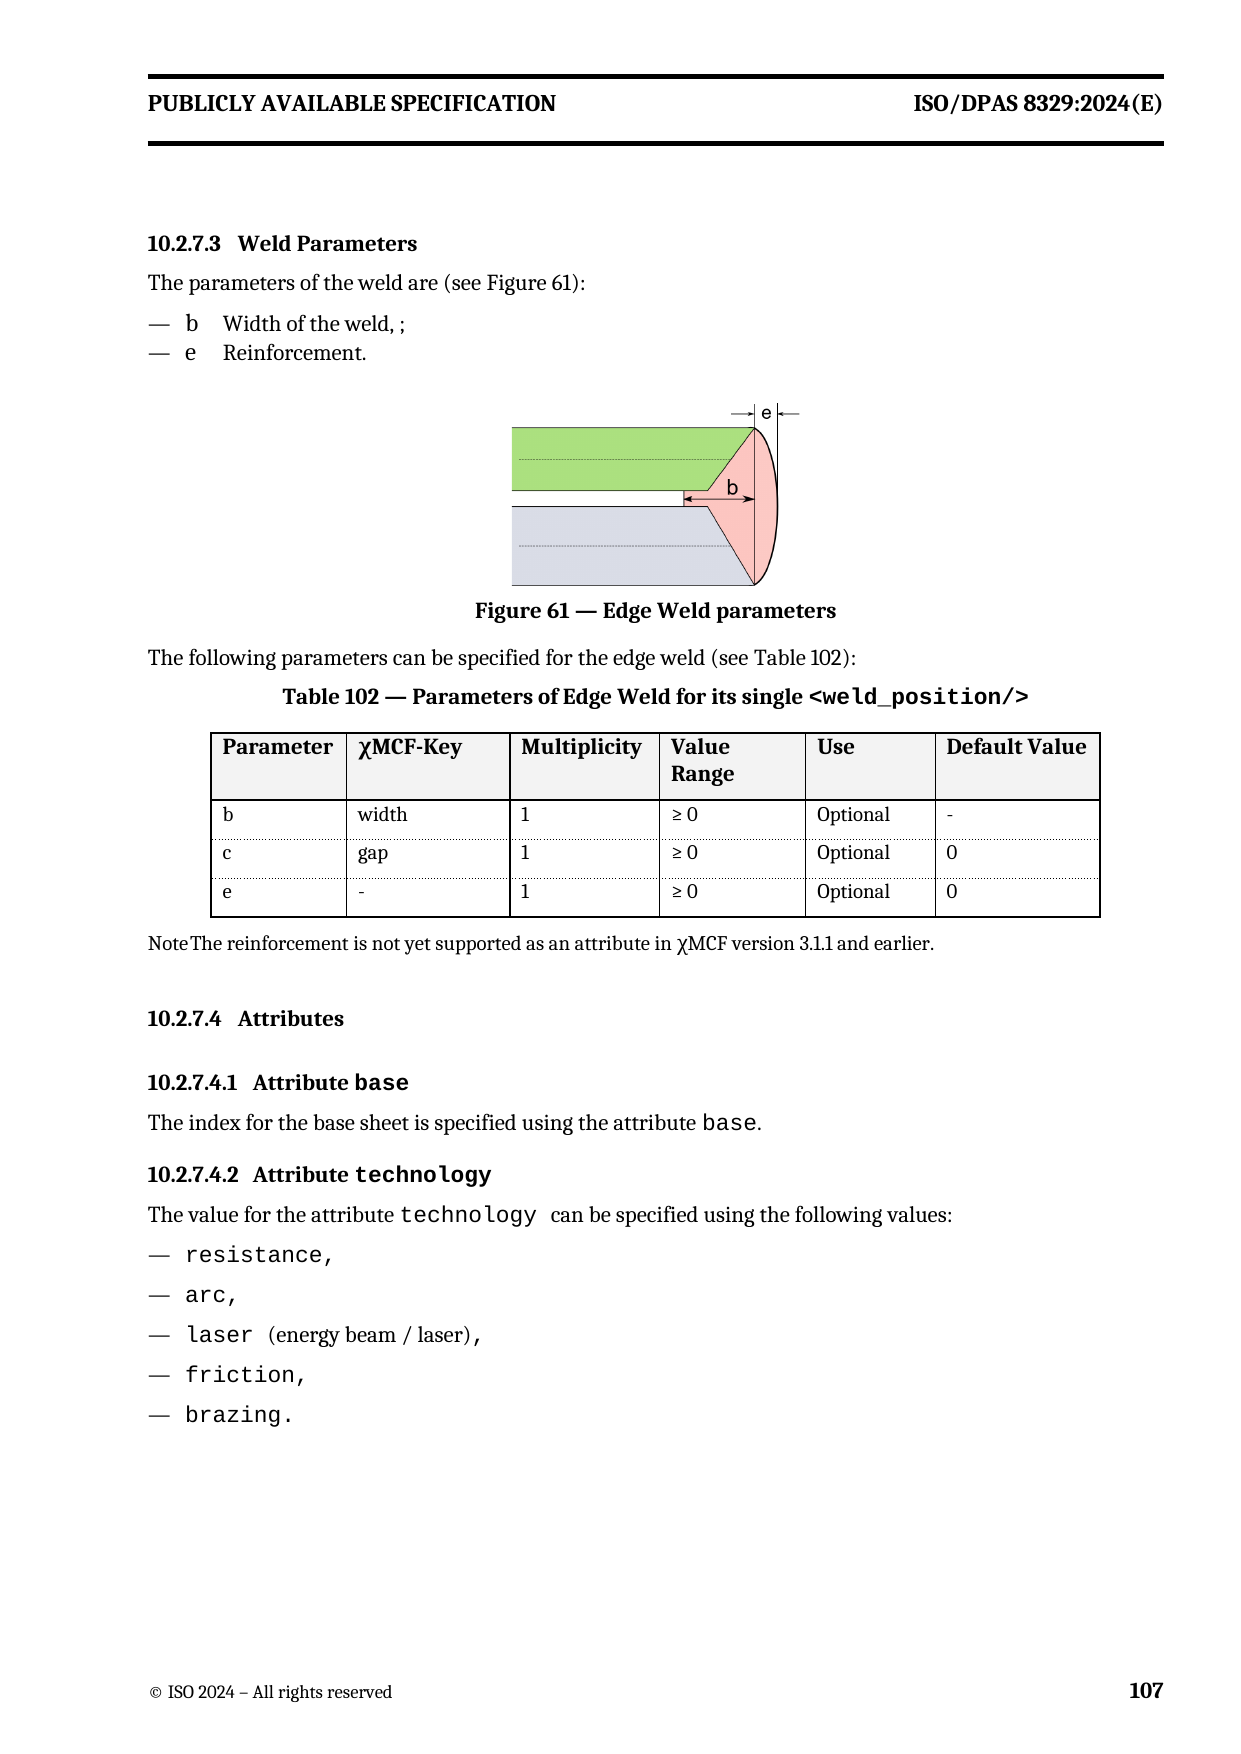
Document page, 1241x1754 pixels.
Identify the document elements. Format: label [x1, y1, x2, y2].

picture [511, 403, 800, 586]
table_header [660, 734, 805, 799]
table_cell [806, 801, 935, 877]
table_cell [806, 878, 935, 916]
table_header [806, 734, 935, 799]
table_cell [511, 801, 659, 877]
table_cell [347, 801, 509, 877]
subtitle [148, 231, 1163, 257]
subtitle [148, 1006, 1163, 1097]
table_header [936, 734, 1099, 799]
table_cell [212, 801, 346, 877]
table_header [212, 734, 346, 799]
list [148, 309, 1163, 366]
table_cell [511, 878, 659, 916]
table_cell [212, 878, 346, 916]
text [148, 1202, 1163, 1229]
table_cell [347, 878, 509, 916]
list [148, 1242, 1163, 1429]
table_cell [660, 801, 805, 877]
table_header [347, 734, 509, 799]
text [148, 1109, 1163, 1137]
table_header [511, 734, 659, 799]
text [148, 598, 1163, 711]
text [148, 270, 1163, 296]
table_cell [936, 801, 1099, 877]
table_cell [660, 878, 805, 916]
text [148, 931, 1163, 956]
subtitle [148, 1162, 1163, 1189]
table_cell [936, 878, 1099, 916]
